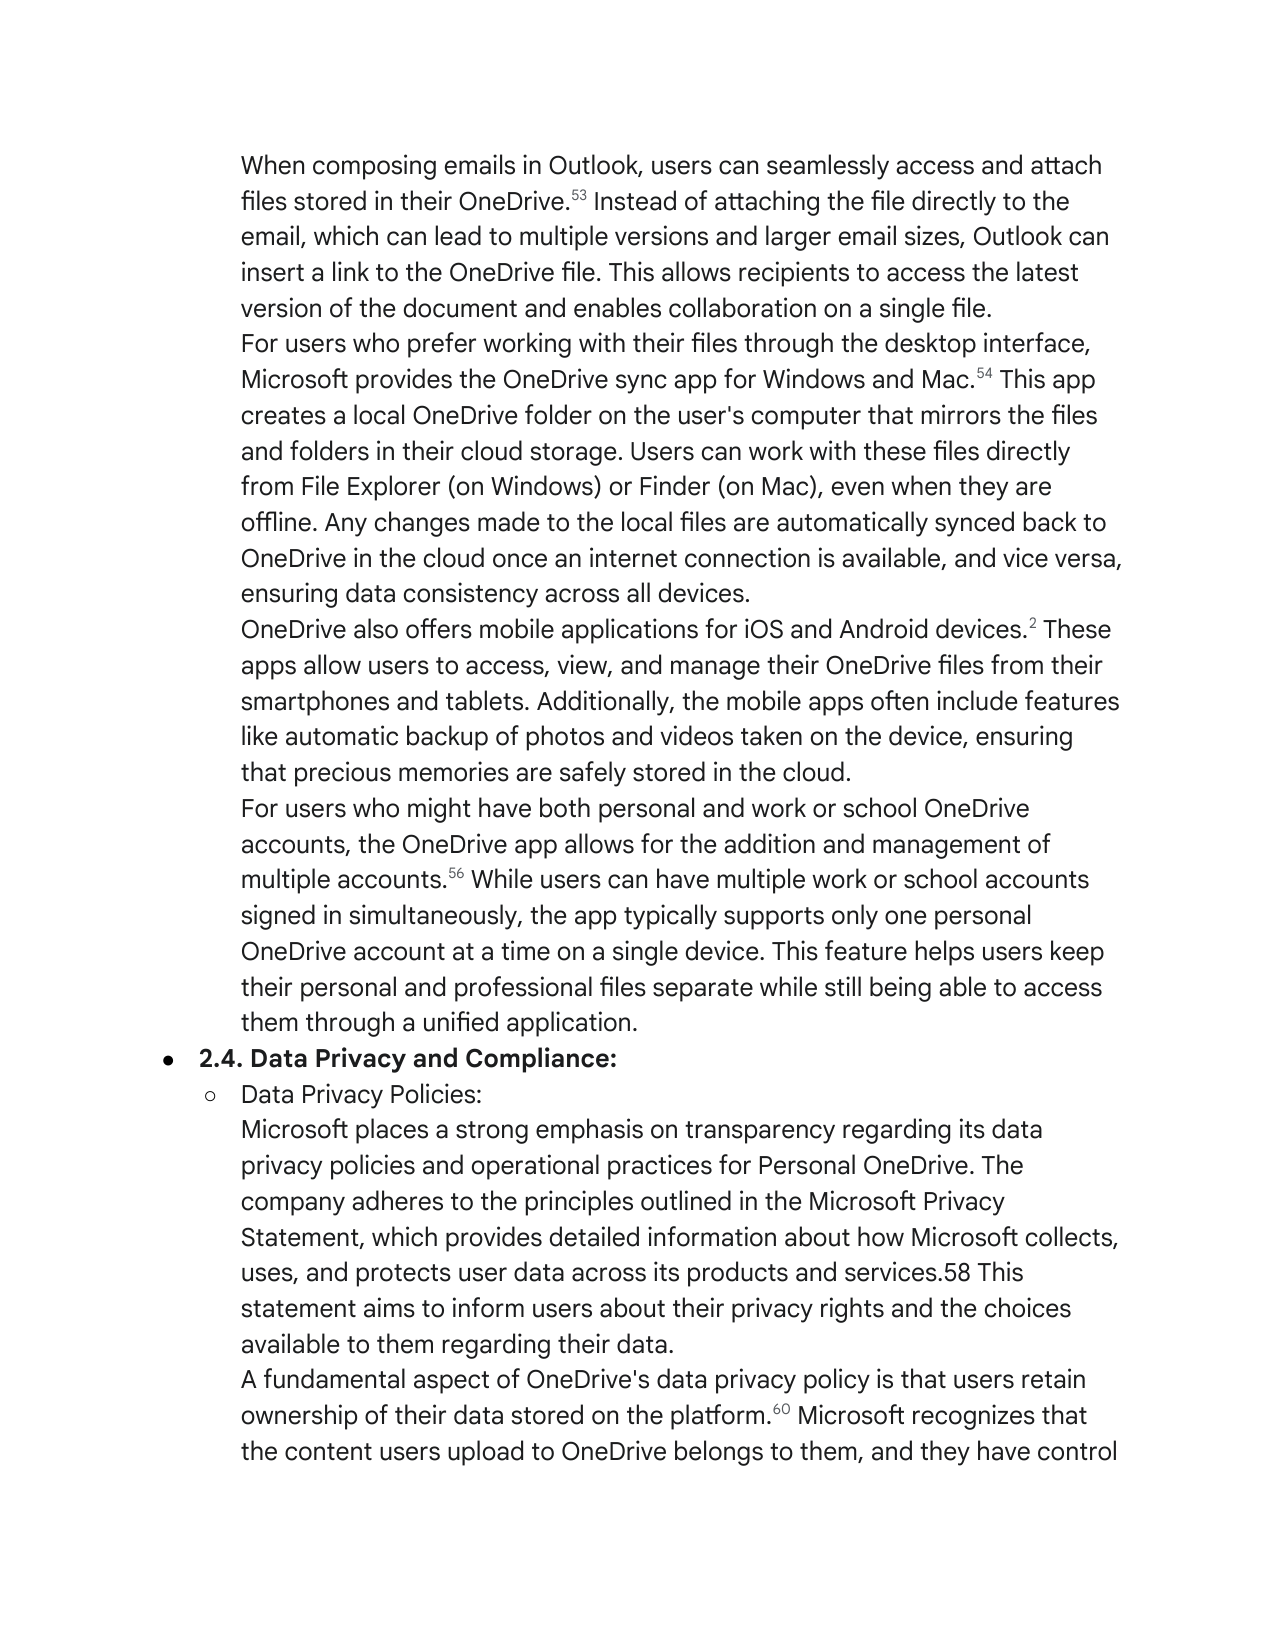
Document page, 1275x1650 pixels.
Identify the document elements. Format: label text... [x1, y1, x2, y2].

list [203, 150, 1125, 1039]
list 2.4. Data Privacy and Compliance: [161, 1043, 1125, 1074]
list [203, 1079, 1125, 1468]
